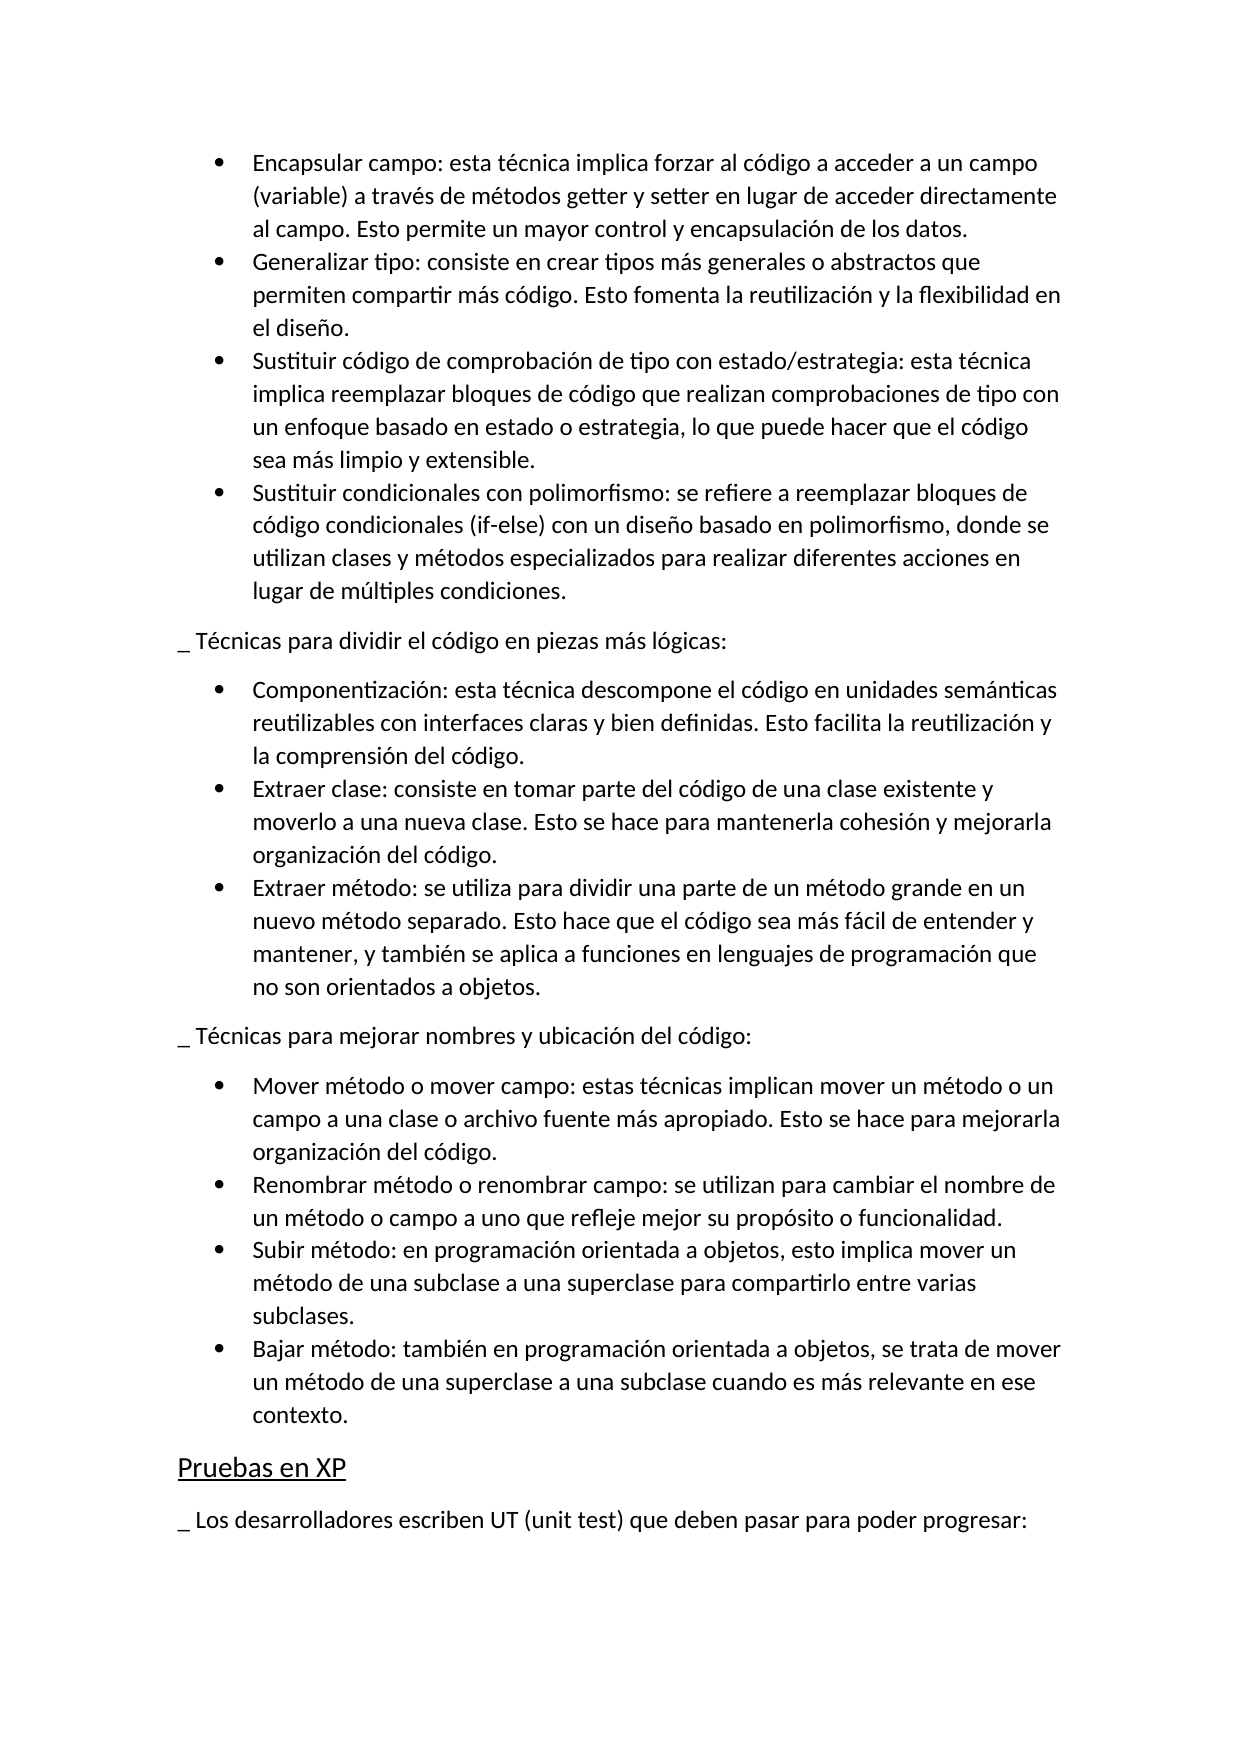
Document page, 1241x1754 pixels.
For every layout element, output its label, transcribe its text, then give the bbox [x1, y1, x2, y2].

list Bajar método: también en programación orientada a objetos, se trata de mover un método de una superclase a una subclase cuando es más relevante en ese contexto. [215, 1333, 1063, 1430]
list Mover método o mover campo: estas técnicas implican mover un método o un campo a una clase o archivo fuente más apropiado. Esto se hace para mejorarla organización del código. [215, 1070, 1063, 1166]
list Extraer método: se utiliza para dividir una parte de un método grande en un nuevo método separado. Esto hace que el código sea más fácil de entender y mantener, y también se aplica a funciones en lenguajes de programación que no son orientados a objetos. [215, 872, 1063, 1001]
list Generalizar tipo: consiste en crear tipos más generales o abstractos que permiten compartir más código. Esto fomenta la reutilización y la flexibilidad en el diseño. [215, 246, 1063, 343]
text _ Técnicas para dividir el código en piezas más lógicas: [177, 625, 1063, 656]
text _ Los desarrolladores escriben UT (unit test) que deben pasar para poder progresar: [177, 1504, 1063, 1534]
list Encapsular campo: esta técnica implica forzar al código a acceder a un campo (variable) a través de métodos getter y setter en lugar de acceder directamente al campo. Esto permite un mayor control y encapsulación de los datos. [215, 148, 1063, 244]
list Subir método: en programación orientada a objetos, esto implica mover un método de una subclase a una superclase para compartirlo entre varias subclases. [215, 1235, 1063, 1331]
text Pruebas en XP [177, 1449, 1063, 1484]
list Sustituir condicionales con polimorfismo: se refiere a reemplazar bloques de código condicionales (if-else) con un diseño basado en polimorfismo, donde se utilizan clases y métodos especializados para realizar diferentes acciones en lugar de múltiples condiciones. [215, 477, 1063, 606]
text _ Técnicas para mejorar nombres y ubicación del código: [177, 1021, 1063, 1051]
list Sustituir código de comprobación de tipo con estado/estrategia: esta técnica implica reemplazar bloques de código que realizan comprobaciones de tipo con un enfoque basado en estado o estrategia, lo que puede hacer que el código sea más limpio y extensible. [215, 345, 1063, 474]
list Renombrar método o renombrar campo: se utilizan para cambiar el nombre de un método o campo a uno que refleje mejor su propósito o funcionalidad. [215, 1169, 1063, 1232]
list Componentización: esta técnica descompone el código en unidades semánticas reutilizables con interfaces claras y bien definidas. Esto facilita la reutilización y la comprensión del código. [215, 675, 1063, 771]
list Extraer clase: consiste en tomar parte del código de una clase existente y moverlo a una nueva clase. Esto se hace para mantenerla cohesión y mejorarla organización del código. [215, 773, 1063, 870]
